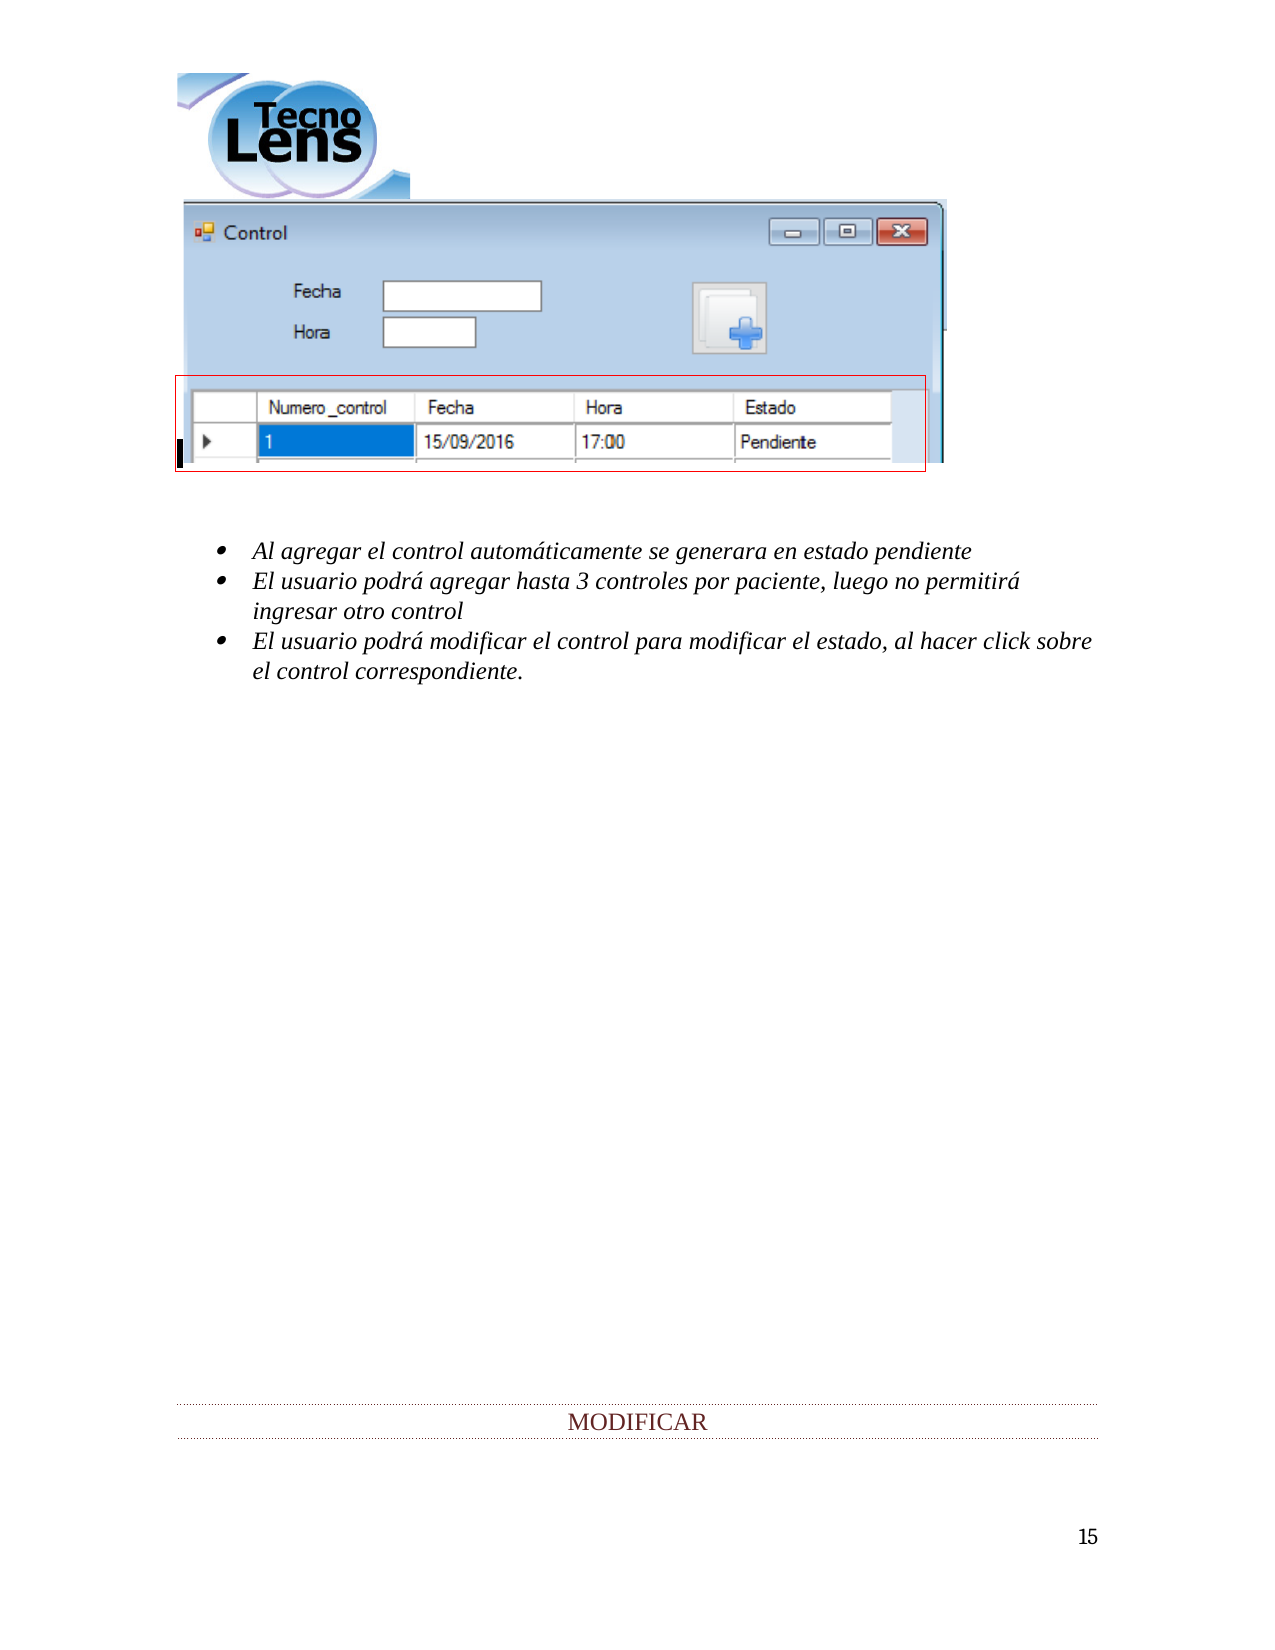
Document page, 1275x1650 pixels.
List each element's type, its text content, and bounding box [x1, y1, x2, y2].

subtitle Modificar [177, 1404, 1098, 1439]
list El usuario podrá modificar el control para modificar el estado, al hacer click sobre el control correspondiente. [215, 626, 1098, 685]
picture [177, 73, 947, 463]
list El usuario podrá agregar hasta 3 controles por paciente, luego no permitirá ingresar otro control [215, 566, 1098, 625]
list Al agregar el control automáticamente se generara en estado pendiente [215, 536, 1098, 564]
picture [183, 376, 925, 463]
